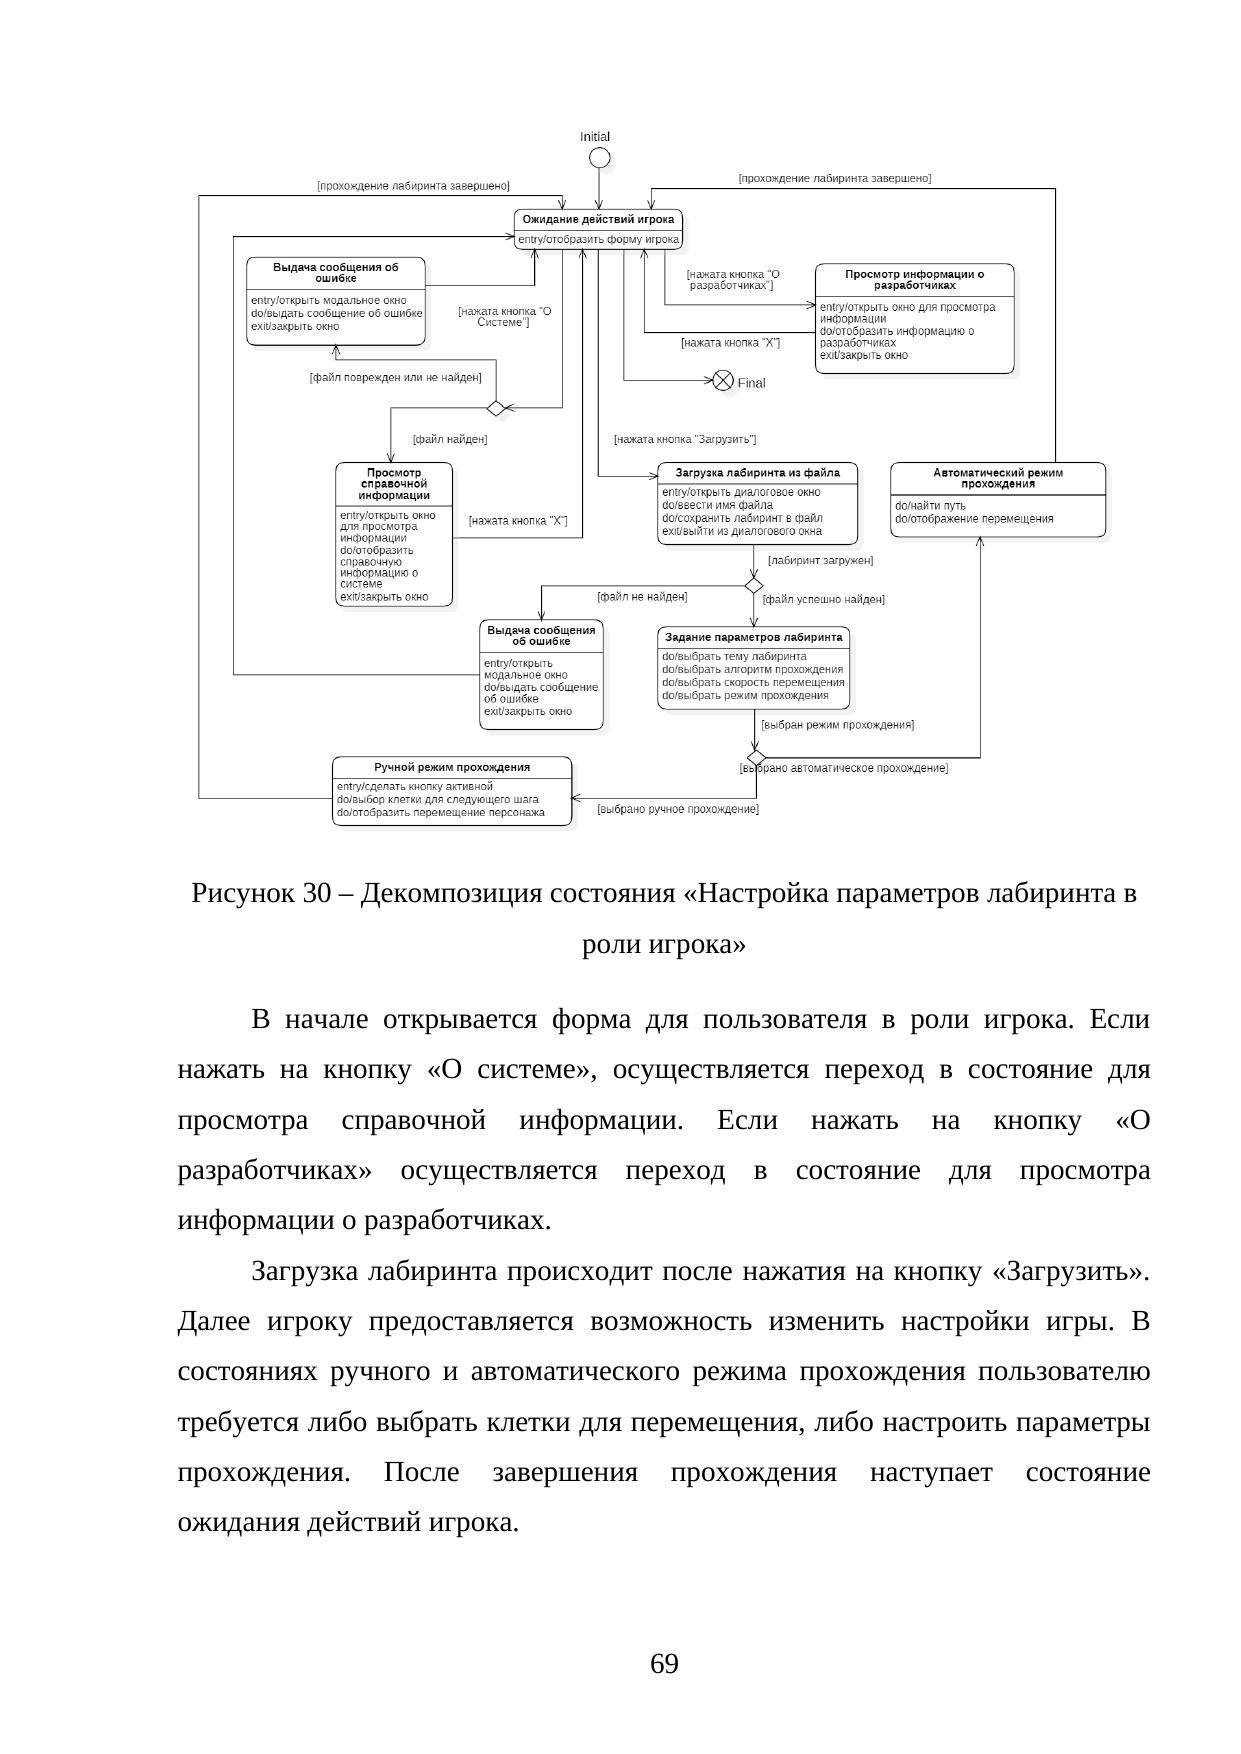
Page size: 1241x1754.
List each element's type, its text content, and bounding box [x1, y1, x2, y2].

text В начале открывается форма для пользователя в роли игрока. Если нажать на кнопку «О системе», осуществляется переход в состояние для просмотра справочной информации. Если нажать на кнопку «О разработчиках» осуществляется переход в состояние для просмотра информации о разработчиках. [177, 1001, 1152, 1236]
picture [190, 118, 1139, 859]
text Загрузка лабиринта происходит после нажатия на кнопку «Загрузить». Далее игроку предоставляется возможность изменить настройки игры. В состояниях ручного и автоматического режима прохождения пользователю требуется либо выбрать клетки для перемещения, либо настроить параметры прохождения. После завершения прохождения наступает состояние ожидания действий игрока. [177, 1253, 1152, 1538]
